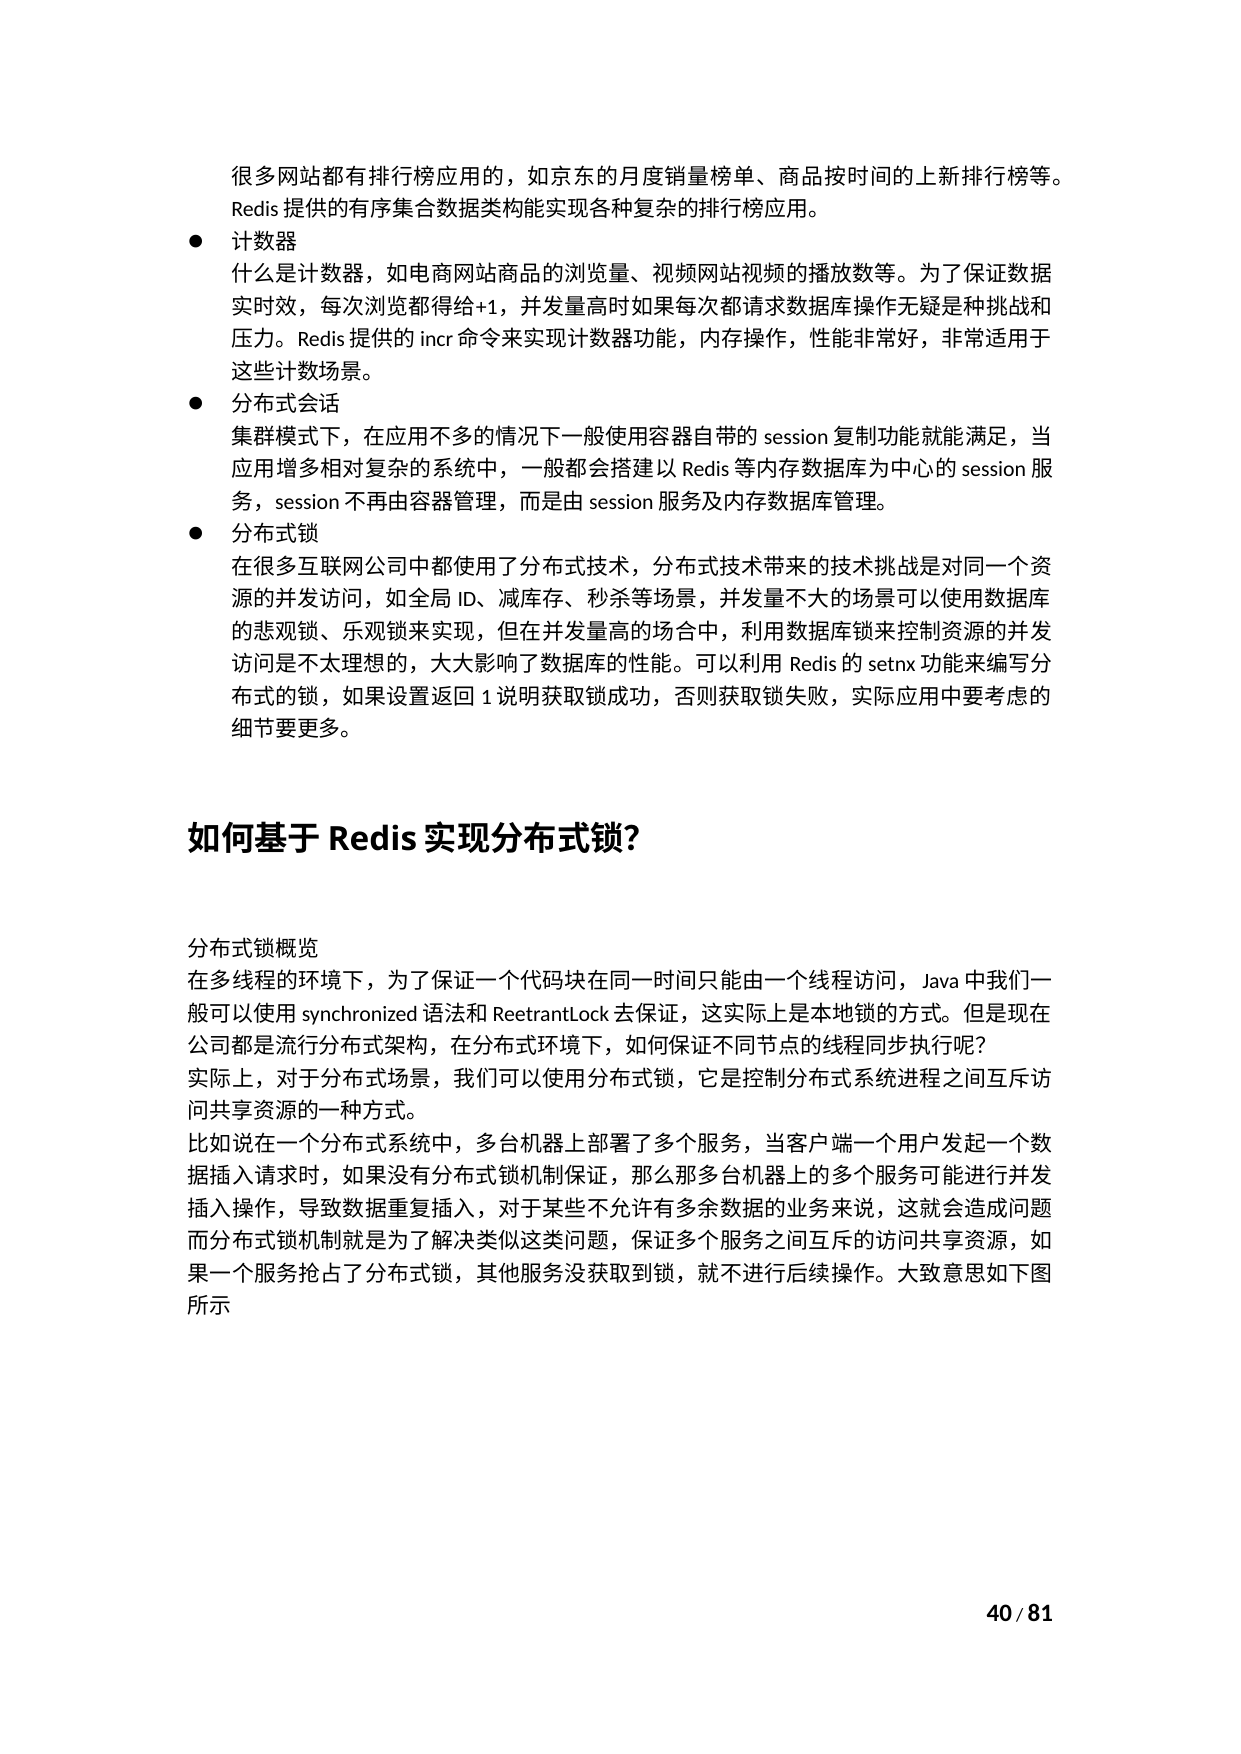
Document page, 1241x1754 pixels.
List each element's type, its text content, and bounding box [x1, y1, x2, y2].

list 什么是计数器，如电商网站商品的浏览量、视频网站视频的播放数等。为了保证数据实时效，每次浏览都得给+1，并发量高时如果每次都请求数据库操作无疑是种挑战和压力。Redis提供的incr命令来实现计数器功能，内存操作，性能非常好，非常适用于这些计数场景。 [231, 256, 1053, 386]
list 集群模式下，在应用不多的情况下一般使用容器自带的session复制功能就能满足，当应用增多相对复杂的系统中，一般都会搭建以Redis等内存数据库为中心的session服务，session不再由容器管理，而是由session服务及内存数据库管理。 [231, 418, 1053, 516]
text 分布式锁概览 [187, 931, 1053, 963]
text 比如说在一个分布式系统中，多台机器上部署了多个服务，当客户端一个用户发起一个数据插入请求时，如果没有分布式锁机制保证，那么那多台机器上的多个服务可能进行并发插入操作，导致数据重复插入，对于某些不允许有多余数据的业务来说，这就会造成问题。而分布式锁机制就是为了解决类似这类问题，保证多个服务之间互斥的访问共享资源，如果一个服务抢占了分布式锁，其他服务没获取到锁，就不进行后续操作。大致意思如下图所示 [187, 1126, 1053, 1321]
subtitle 如何基于Redis实现分布式锁？ [187, 803, 1053, 868]
list 很多网站都有排行榜应用的，如京东的月度销量榜单、商品按时间的上新排行榜等。Redis提供的有序集合数据类构能实现各种复杂的排行榜应用。 [231, 158, 1053, 223]
list 分布式会话 [187, 386, 1053, 418]
list 分布式锁 [187, 516, 1053, 548]
text 在多线程的环境下，为了保证一个代码块在同一时间只能由一个线程访问，Java中我们一般可以使用synchronized语法和ReetrantLock去保证，这实际上是本地锁的方式。但是现在公司都是流行分布式架构，在分布式环境下，如何保证不同节点的线程同步执行呢？ [187, 963, 1053, 1061]
text 实际上，对于分布式场景，我们可以使用分布式锁，它是控制分布式系统进程之间互斥访问共享资源的一种方式。 [187, 1061, 1053, 1126]
list 计数器 [187, 223, 1053, 256]
list 在很多互联网公司中都使用了分布式技术，分布式技术带来的技术挑战是对同一个资源的并发访问，如全局ID、减库存、秒杀等场景，并发量不大的场景可以使用数据库的悲观锁、乐观锁来实现，但在并发量高的场合中，利用数据库锁来控制资源的并发访问是不太理想的，大大影响了数据库的性能。可以利用Redis的setnx功能来编写分布式的锁，如果设置返回1说明获取锁成功，否则获取锁失败，实际应用中要考虑的细节要更多。 [231, 548, 1053, 743]
